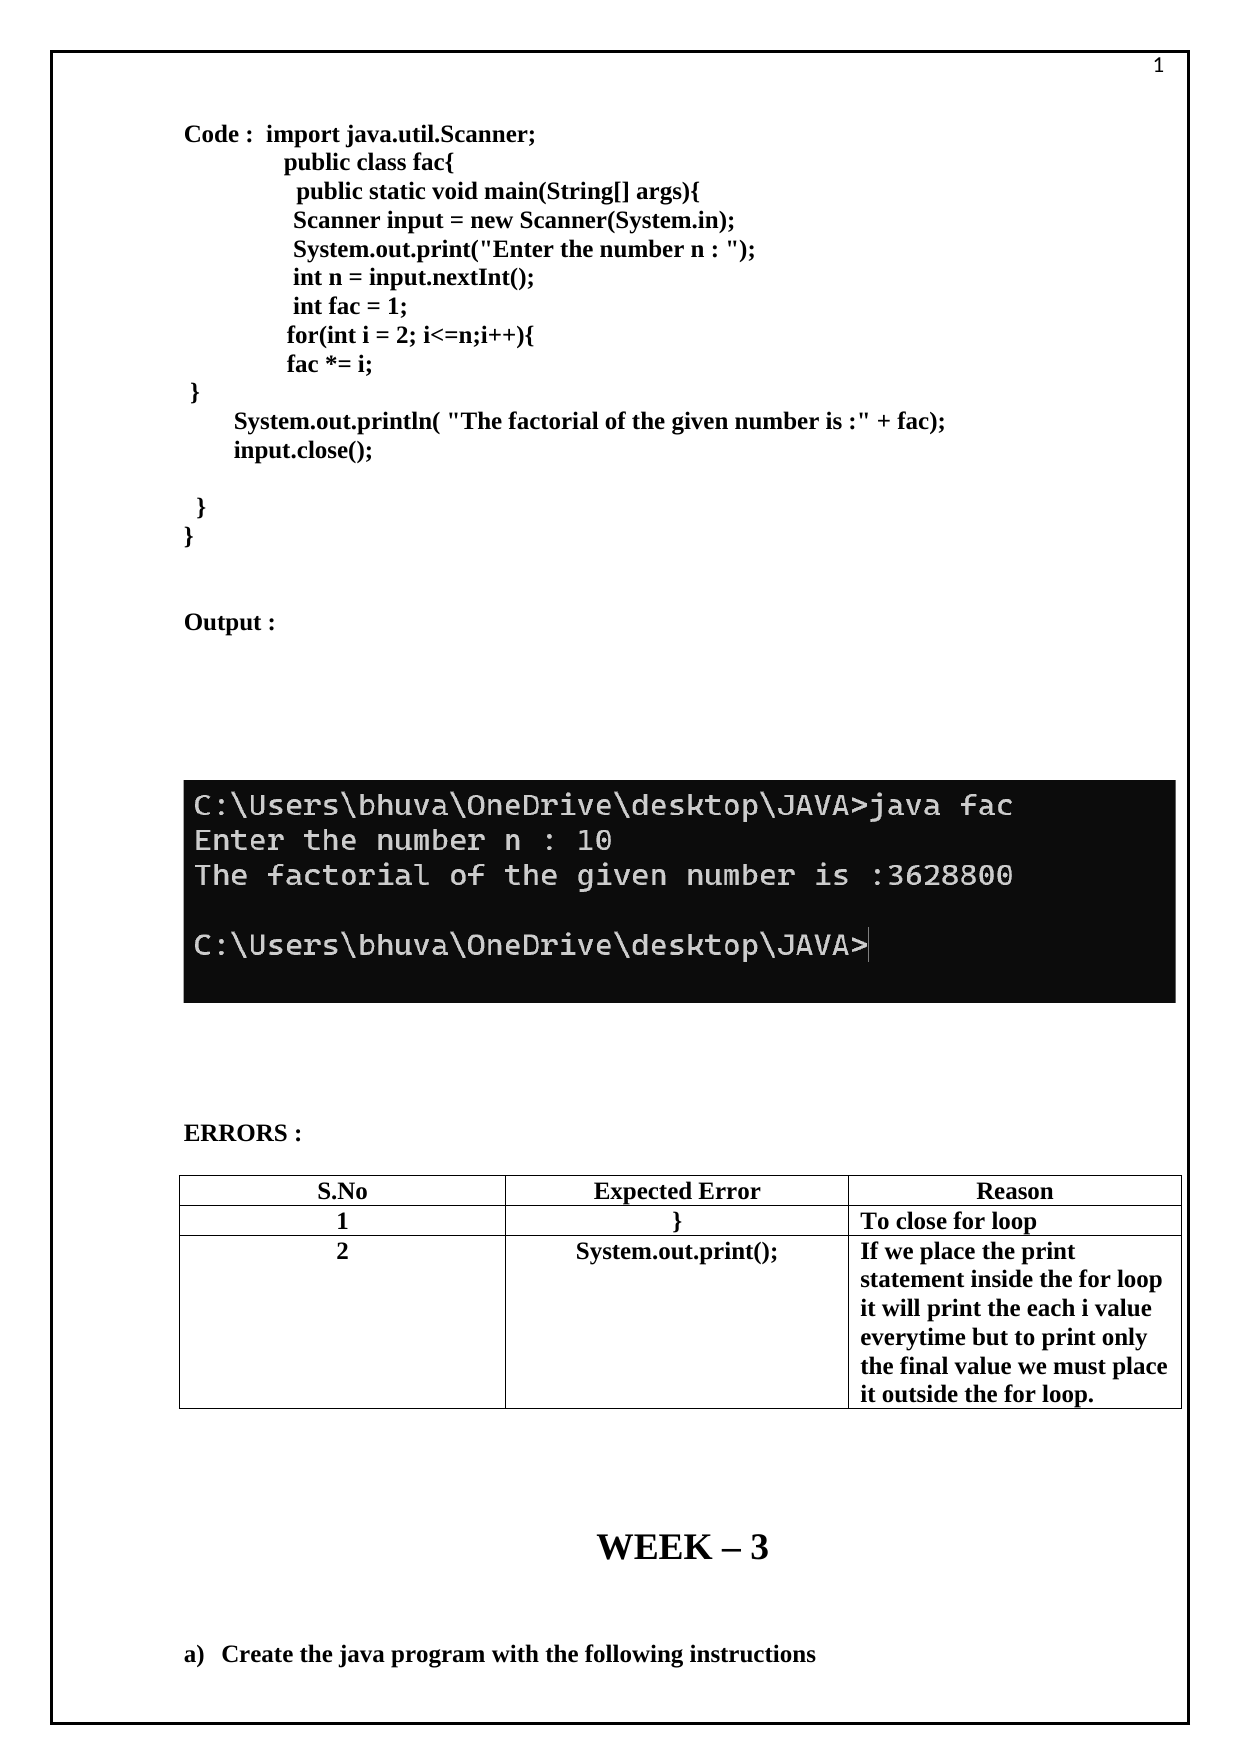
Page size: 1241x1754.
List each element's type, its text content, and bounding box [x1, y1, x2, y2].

table_cell } [506, 1206, 848, 1235]
table_cell If we place the print statement inside the for loop it will print the each i value everytime but to print only the final value we must place it outside the for loop. [849, 1236, 1181, 1408]
text int n = input.nextInt(); [183, 262, 1181, 291]
text public class fac{ [183, 147, 1181, 176]
table_header Reason [849, 1176, 1181, 1205]
table_header Expected Error [506, 1176, 848, 1205]
text System.out.println( "The factorial of the given number is :" + fac); [183, 406, 1181, 435]
picture [183, 780, 1176, 1003]
text input.close(); [183, 435, 1181, 464]
text Scanner input = new Scanner(System.in); [183, 205, 1181, 234]
text Output : [183, 607, 1181, 636]
text } [183, 521, 1181, 550]
text public static void main(String[] args){ [183, 176, 1181, 205]
table_cell System.out.print(); [506, 1236, 848, 1408]
list Create the java program with the following instructions [183, 1639, 1181, 1668]
text for(int i = 2; i<=n;i++){ [183, 320, 1181, 349]
text int fac = 1; [183, 291, 1181, 320]
text WEEK – 3 [183, 1524, 1181, 1567]
text System.out.print("Enter the number n : "); [183, 234, 1181, 262]
text } [183, 377, 1181, 406]
text } [183, 492, 1181, 521]
text Code : import java.util.Scanner; [183, 119, 1181, 147]
table_cell 1 [180, 1206, 505, 1235]
table_header S.No [180, 1176, 505, 1205]
text ERRORS : [183, 1118, 1181, 1146]
table_cell 2 [180, 1236, 505, 1408]
text fac *= i; [183, 349, 1181, 377]
table_cell To close for loop [849, 1206, 1181, 1235]
